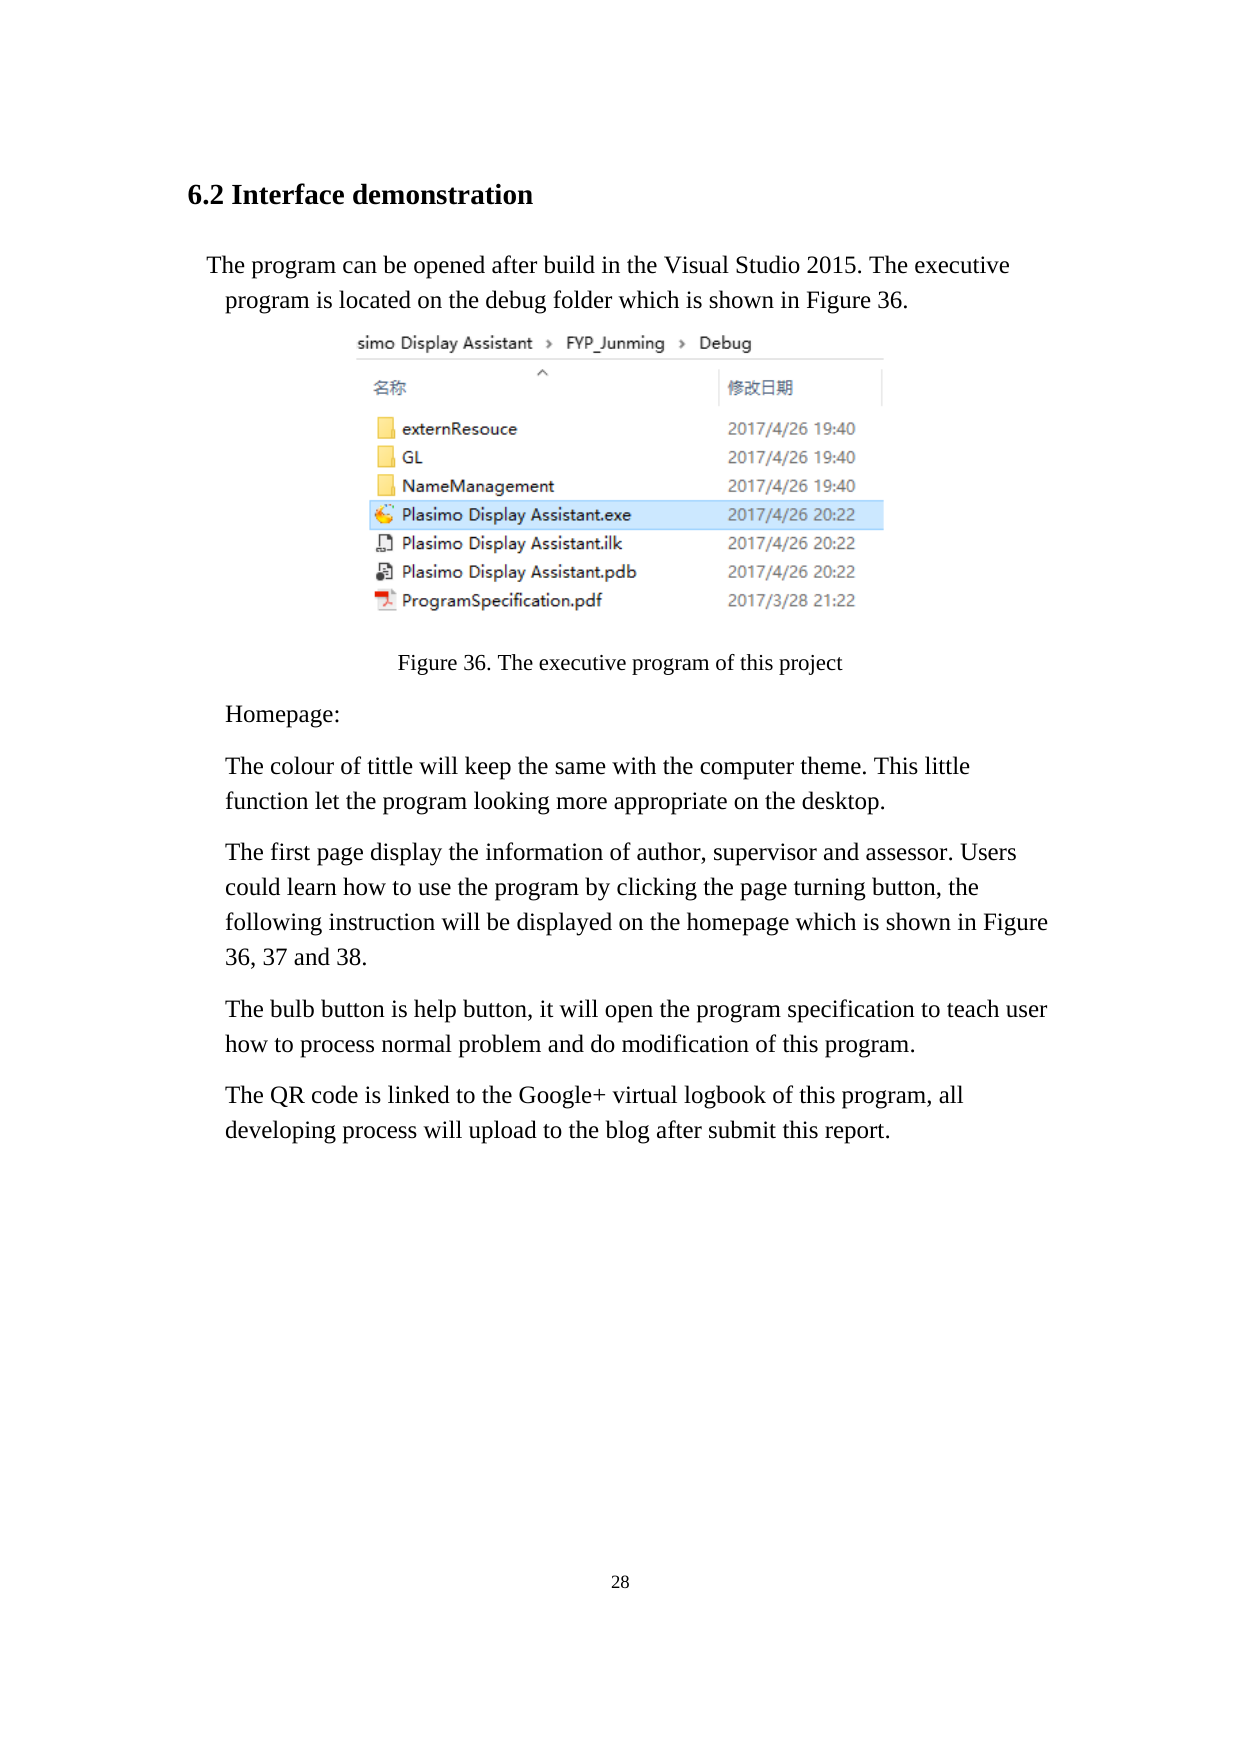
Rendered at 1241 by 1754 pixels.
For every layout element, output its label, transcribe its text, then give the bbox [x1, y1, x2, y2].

text The program can be opened after build in the Visual Studio 2015. The executive program is located on the debug folder which is shown in Figure 36. [187, 248, 1053, 316]
text Homepage: [187, 697, 1053, 730]
text The first page display the information of author, supervisor and assessor. Users could learn how to use the program by clicking the page turning button, the following instruction will be displayed on the homepage which is shown in Figure 36, 37 and 38. [225, 835, 1053, 973]
text The bulb button is help button, it will open the program specification to teach user how to process normal problem and do modification of this program. [225, 992, 1053, 1059]
text The colour of tittle will keep the same with the computer theme. This little function let the program looking more appropriate on the desktop. [225, 749, 1053, 816]
subtitle 6.2 Interface demonstration [187, 162, 1053, 227]
picture [356, 334, 884, 627]
text The QR code is linked to the Google+ virtual logbook of this program, all developing process will upload to the blog after submit this report. [225, 1078, 1053, 1146]
text Figure 36. The executive program of this project [187, 646, 1053, 679]
